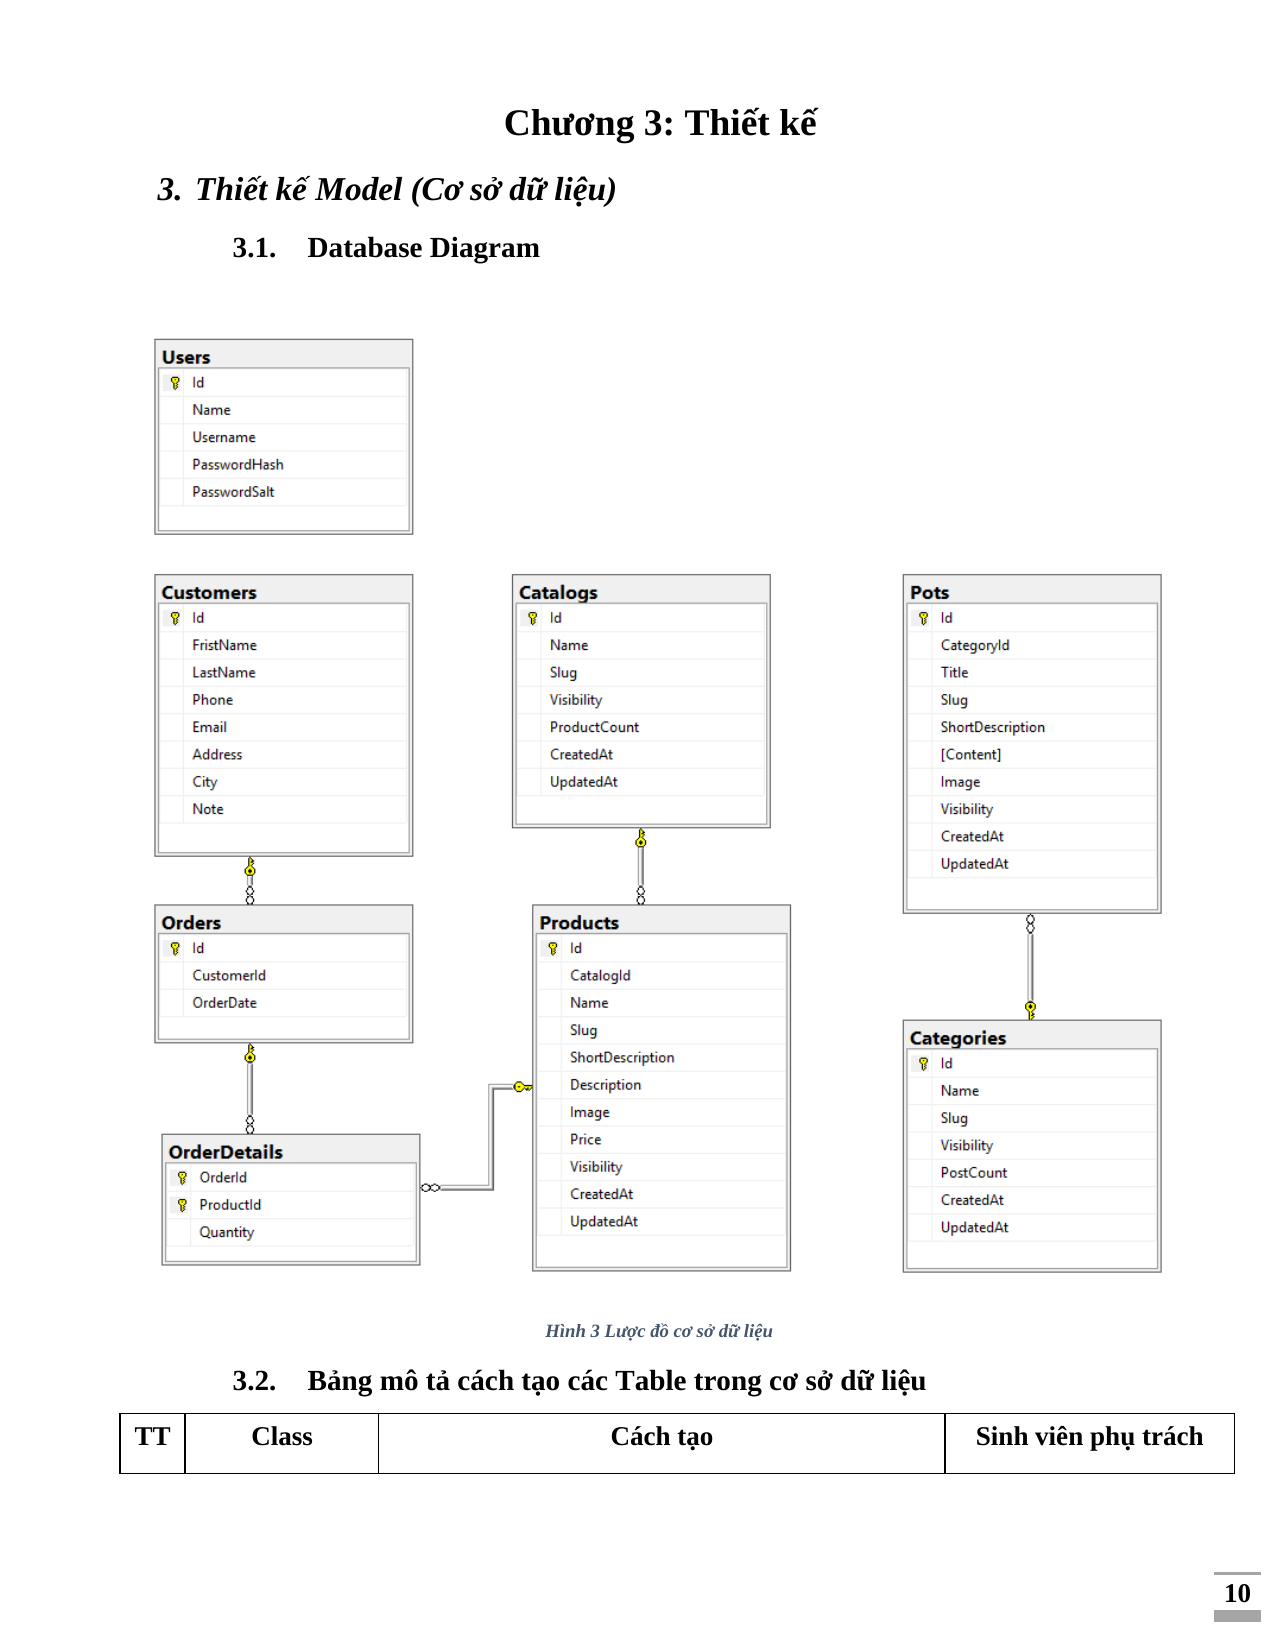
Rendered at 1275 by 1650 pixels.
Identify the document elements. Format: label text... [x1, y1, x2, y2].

table_header TT [121, 1414, 184, 1473]
subtitle Database Diagram [232, 231, 1200, 264]
table_header Sinh viên phụ trách [946, 1414, 1234, 1473]
subtitle Chương 3: Thiết kế [120, 100, 1200, 143]
picture [120, 327, 1200, 1293]
table_header Cách tạo [379, 1414, 944, 1473]
subtitle Bảng mô tả cách tạo các Table trong cơ sở dữ liệu [232, 1363, 1200, 1396]
table_header Class [186, 1414, 378, 1473]
subtitle Thiết kế Model (Cơ sở dữ liệu) [157, 169, 1200, 207]
